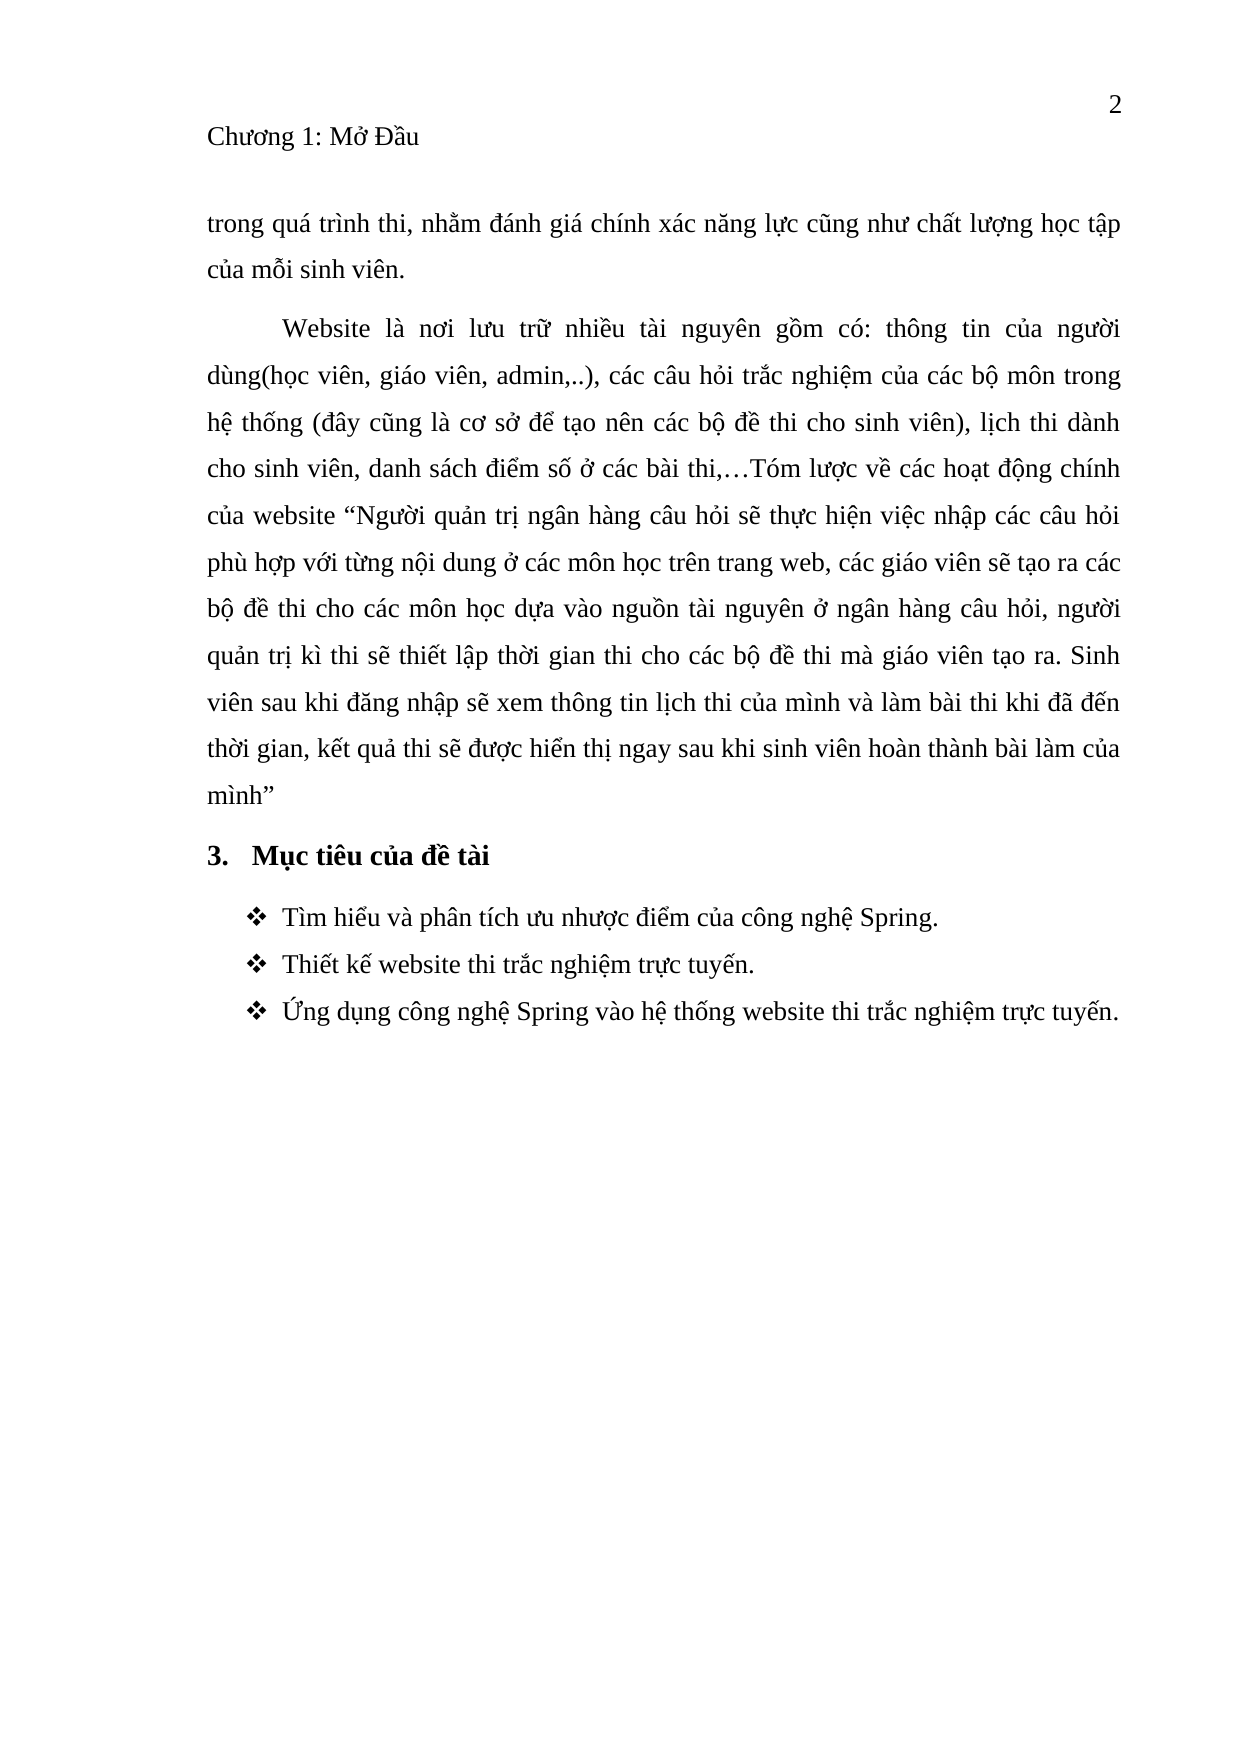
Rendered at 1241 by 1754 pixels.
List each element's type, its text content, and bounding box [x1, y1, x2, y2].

list Tìm hiểu và phân tích ưu nhược điểm của công nghệ Spring. [244, 901, 1122, 932]
list Thiết kế website thi trắc nghiệm trực tuyến. [244, 948, 1122, 979]
subtitle Mục tiêu của đề tài [207, 838, 1122, 872]
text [207, 207, 1122, 284]
text Website là nơi lưu trữ nhiều tài nguyên gồm có: thông tin của người dùng(học viên, giáo viên, admin,..), các câu hỏi trắc nghiệm của các bộ môn trong hệ thống (đây cũng là cơ sở để tạo nên các bộ đề thi cho sinh viên), lịch thi dành cho sinh viên, danh sách điểm số ở các bài thi,…Tóm lược về các hoạt động chính của website “Người quản trị ngân hàng câu hỏi sẽ thực hiện việc nhập các câu hỏi phù hợp với từng nội dung ở các môn học trên trang web, các giáo viên sẽ tạo ra các bộ đề thi cho các môn học dựa vào nguồn tài nguyên ở ngân hàng câu hỏi, người quản trị kì thi sẽ thiết lập thời gian thi cho các bộ đề thi mà giáo viên tạo ra. Sinh viên sau khi đăng nhập sẽ xem thông tin lịch thi của mình và làm bài thi khi đã đến thời gian, kết quả thi sẽ được hiển thị ngay sau khi sinh viên hoàn thành bài làm của mình” [207, 313, 1122, 810]
list Ứng dụng công nghệ Spring vào hệ thống website thi trắc nghiệm trực tuyến. [244, 995, 1122, 1026]
